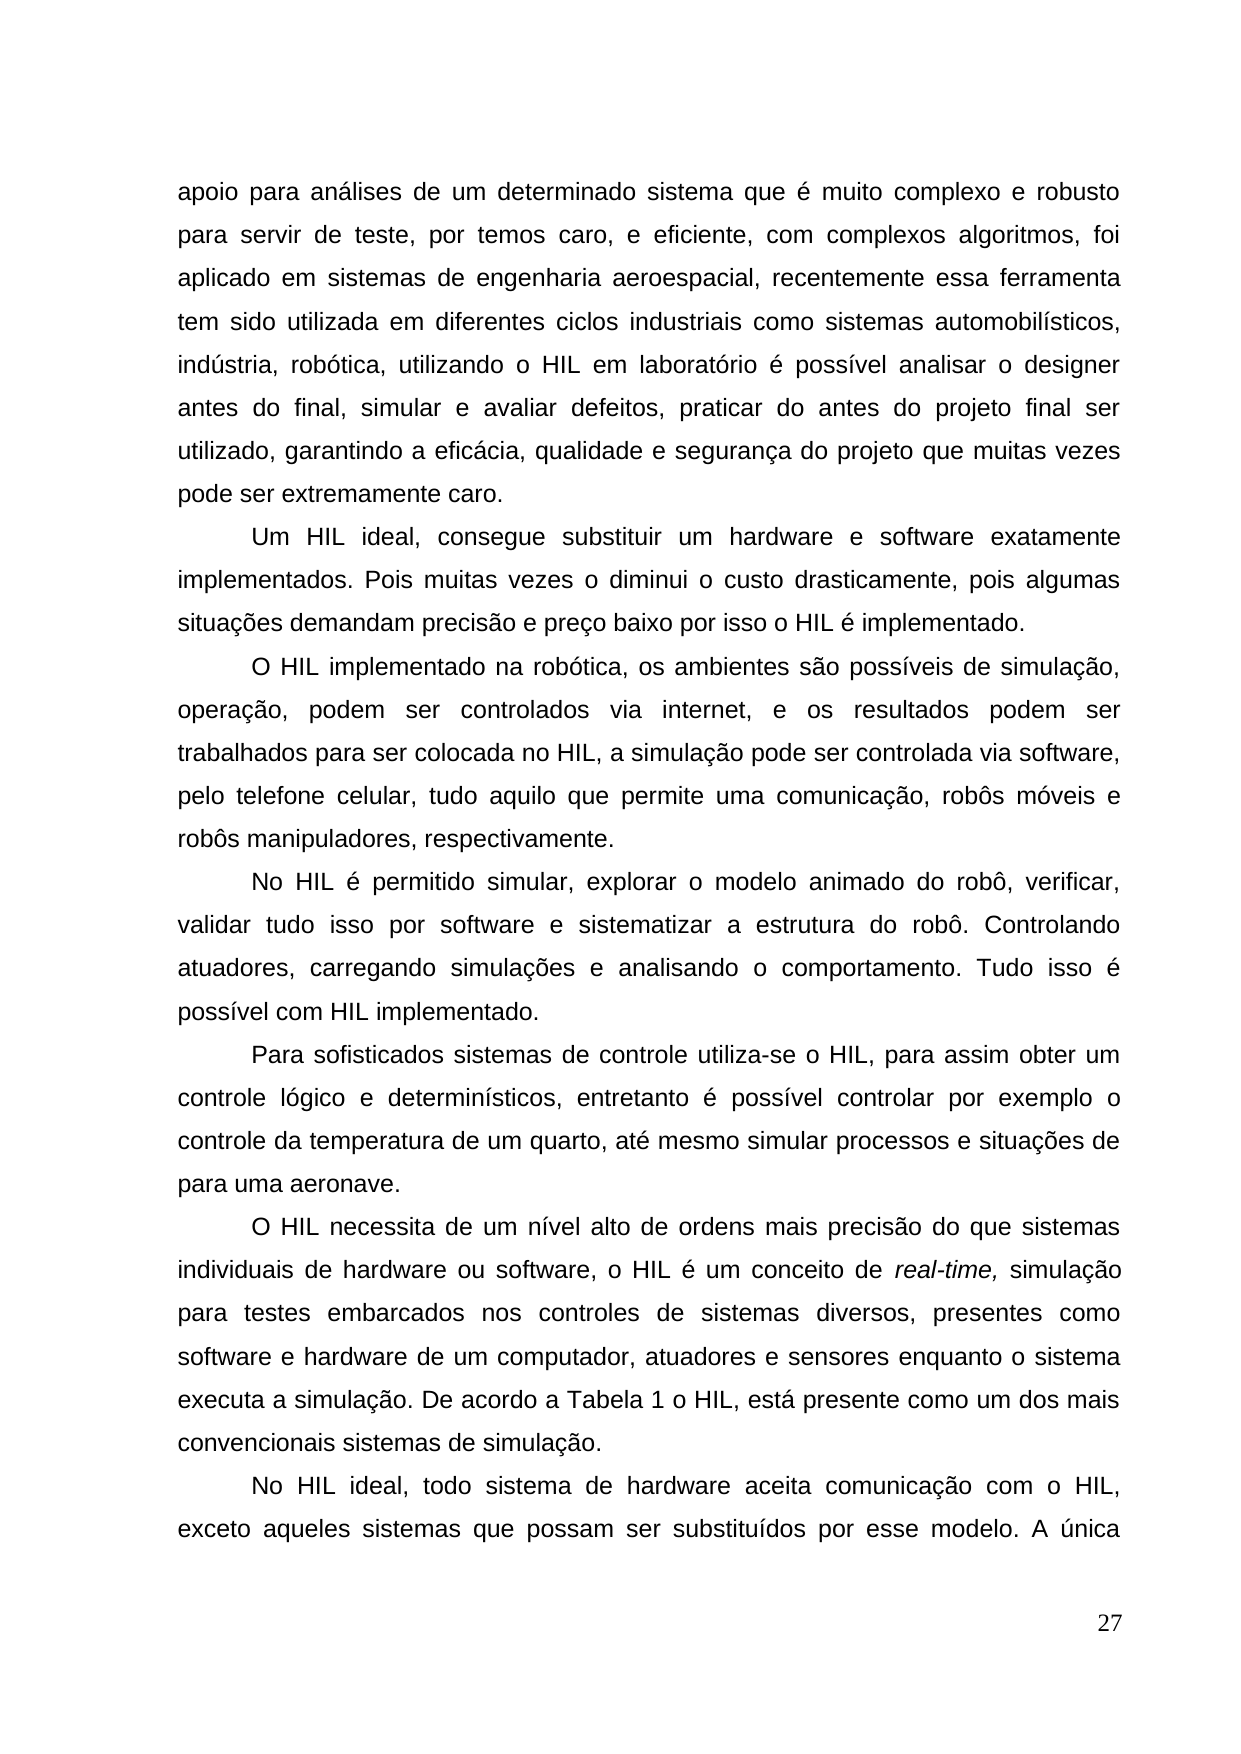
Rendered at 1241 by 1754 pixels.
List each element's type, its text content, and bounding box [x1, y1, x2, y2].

text O HIL necessita de um nível alto de ordens mais precisão do que sistemas individuais de hardware ou software, o HIL é um conceito de real-time, simulação para testes embarcados nos controles de sistemas diversos, presentes como software e hardware de um computador, atuadores e sensores enquanto o sistema executa a simulação. De acordo a Tabela 1 o HIL, está presente como um dos mais convencionais sistemas de simulação. [177, 1212, 1122, 1457]
text O HIL implementado na robótica, os ambientes são possíveis de simulação, operação, podem ser controlados via internet, e os resultados podem ser trabalhados para ser colocada no HIL, a simulação pode ser controlada via software, pelo telefone celular, tudo aquilo que permite uma comunicação, robôs móveis e robôs manipuladores, respectivamente. [177, 652, 1122, 853]
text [177, 1471, 1122, 1543]
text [177, 177, 1122, 508]
text No HIL é permitido simular, explorar o modelo animado do robô, verificar, validar tudo isso por software e sistematizar a estrutura do robô. Controlando atuadores, carregando simulações e analisando o comportamento. Tudo isso é possível com HIL implementado. [177, 867, 1122, 1025]
text Para sofisticados sistemas de controle utiliza-se o HIL, para assim obter um controle lógico e determinísticos, entretanto é possível controlar por exemplo o controle da temperatura de um quarto, até mesmo simular processos e situações de para uma aeronave. [177, 1040, 1122, 1198]
text Um HIL ideal, consegue substituir um hardware e software exatamente implementados. Pois muitas vezes o diminui o custo drasticamente, pois algumas situações demandam precisão e preço baixo por isso o HIL é implementado. [177, 522, 1122, 637]
